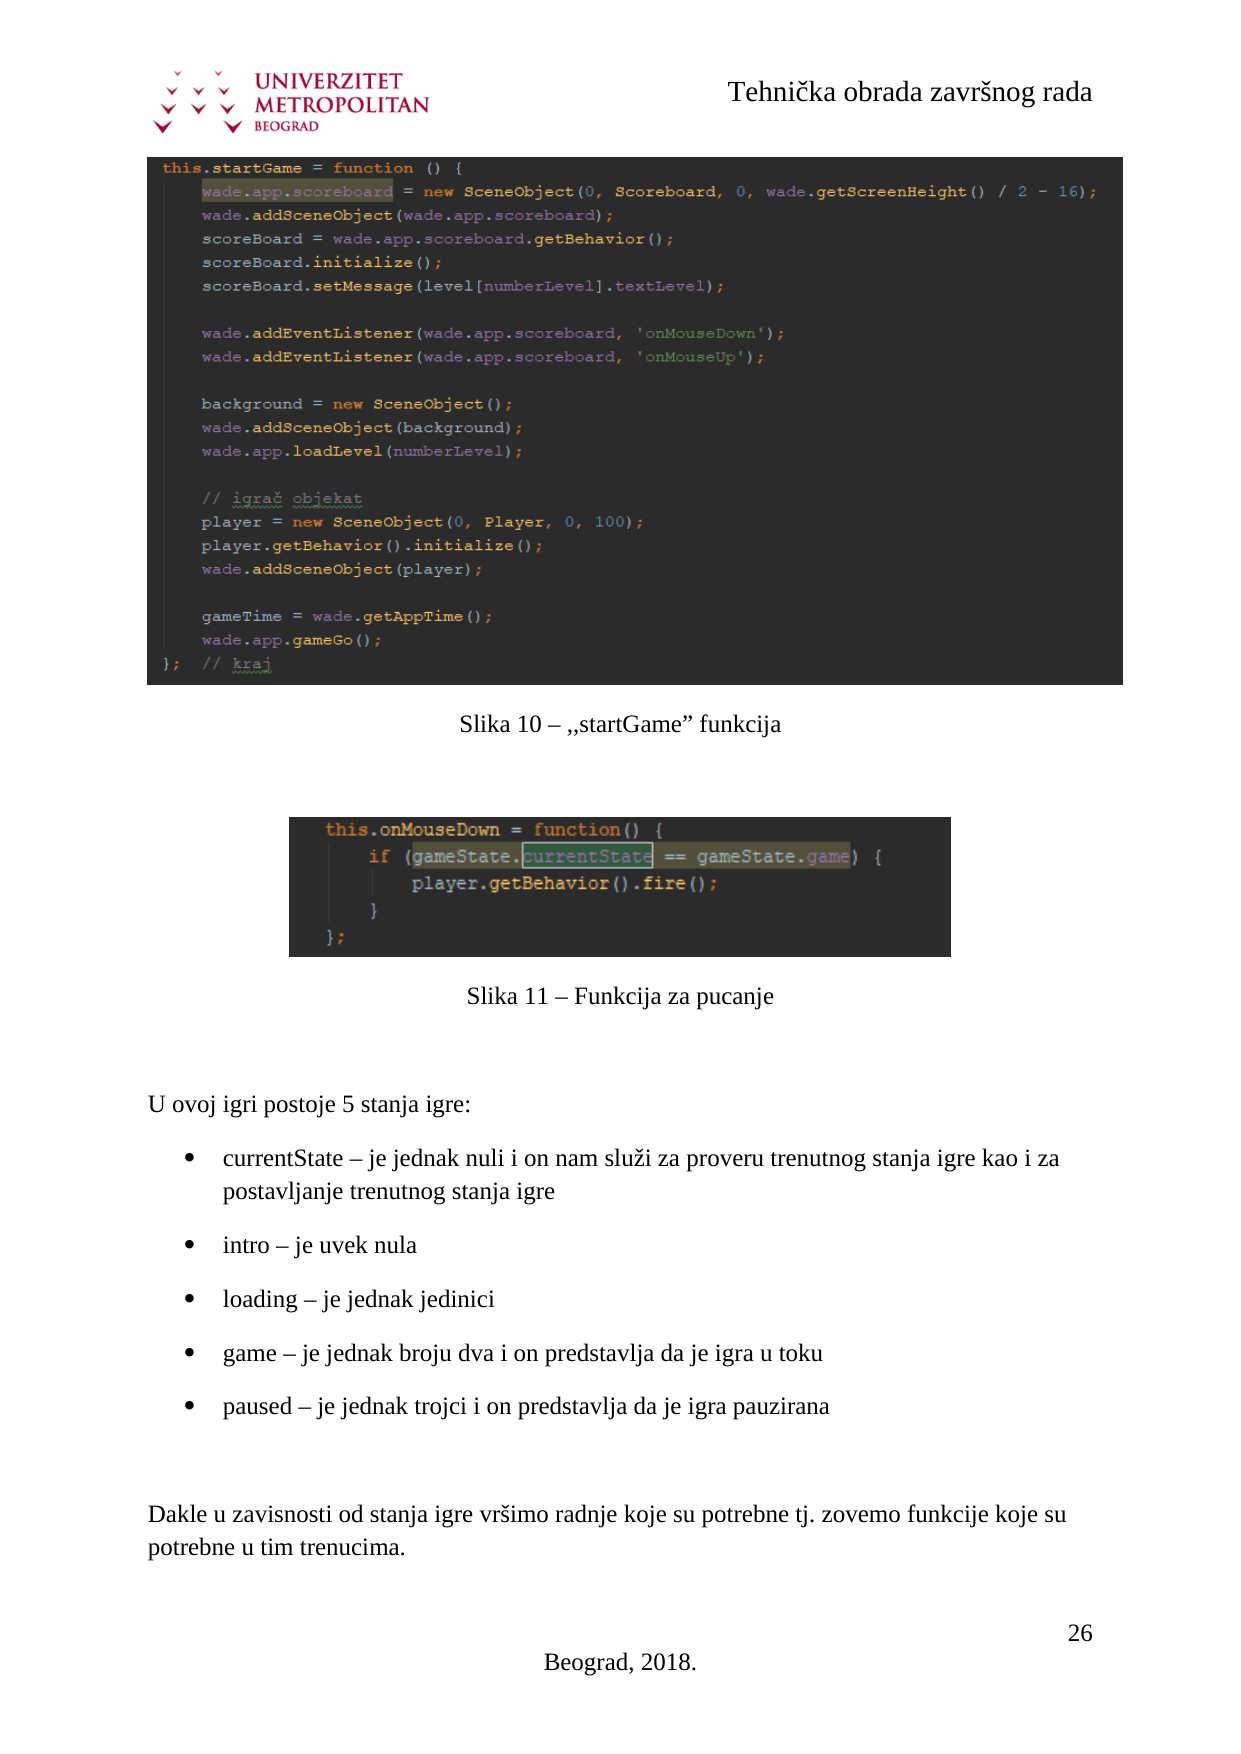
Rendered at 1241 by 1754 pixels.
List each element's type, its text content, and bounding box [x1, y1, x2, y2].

text Slika 11 – Funkcija za pucanje [148, 981, 1093, 1010]
list paused – je jednak trojci i on predstavlja da je igra pauzirana [185, 1391, 1093, 1420]
picture [147, 157, 1123, 685]
list intro – je uvek nula [185, 1230, 1093, 1259]
list loading – je jednak jedinici [185, 1284, 1093, 1312]
list currentState – je jednak nuli i on nam služi za proveru trenutnog stanja igre kao i za postavljanje trenutnog stanja igre [185, 1143, 1093, 1205]
list game – je jednak broju dva i on predstavlja da je igra u toku [185, 1338, 1093, 1366]
text Slika 10 – ,,startGame” funkcija [148, 709, 1093, 738]
text U ovoj igri postoje 5 stanja igre: [148, 1089, 1093, 1118]
picture [145, 60, 438, 146]
picture [289, 817, 951, 957]
text Dakle u zavisnosti od stanja igre vršimo radnje koje su potrebne tj. zovemo funkcije koje su potrebne u tim trenucima. [148, 1499, 1093, 1561]
